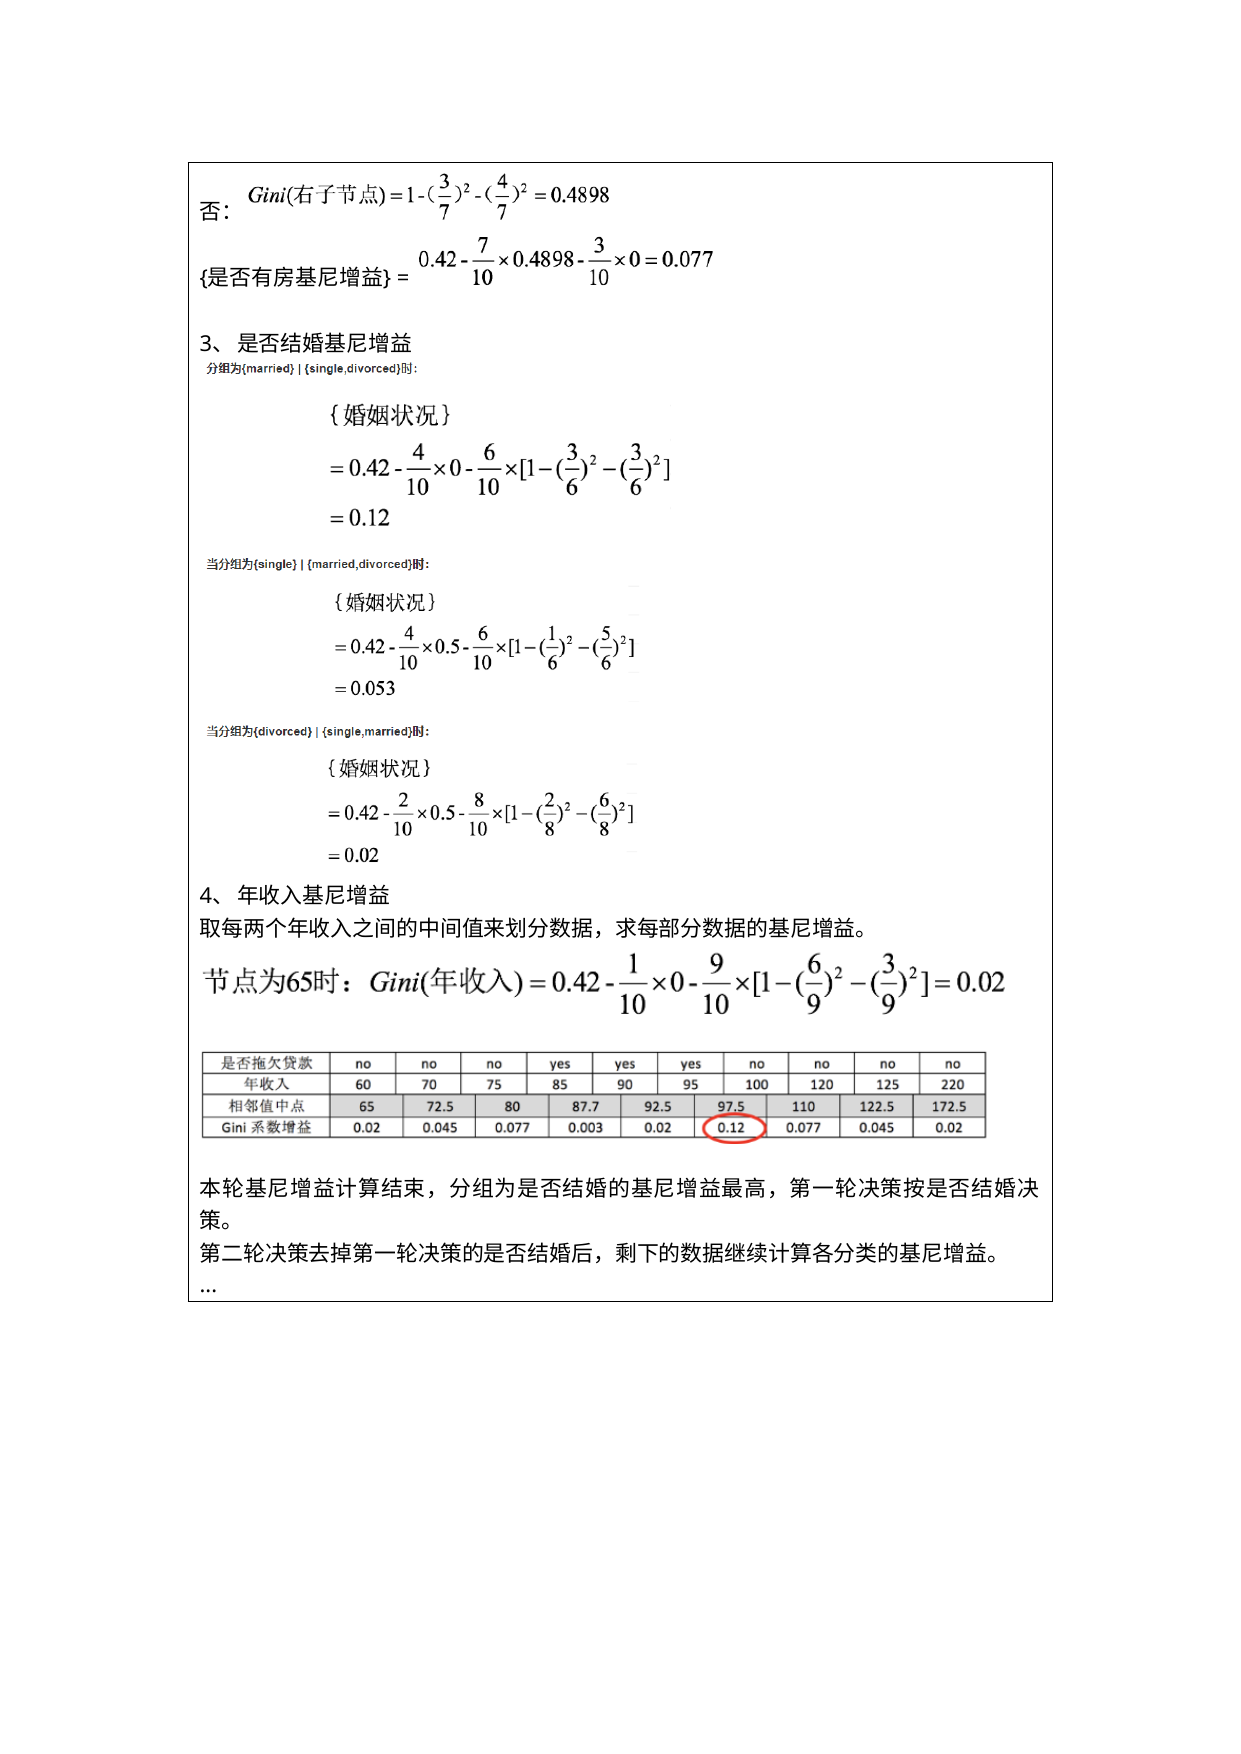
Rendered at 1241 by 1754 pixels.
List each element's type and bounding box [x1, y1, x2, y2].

picture [199, 358, 671, 870]
table_header [189, 163, 1052, 1301]
picture [414, 229, 727, 286]
picture [243, 165, 646, 220]
picture [199, 943, 1012, 1144]
